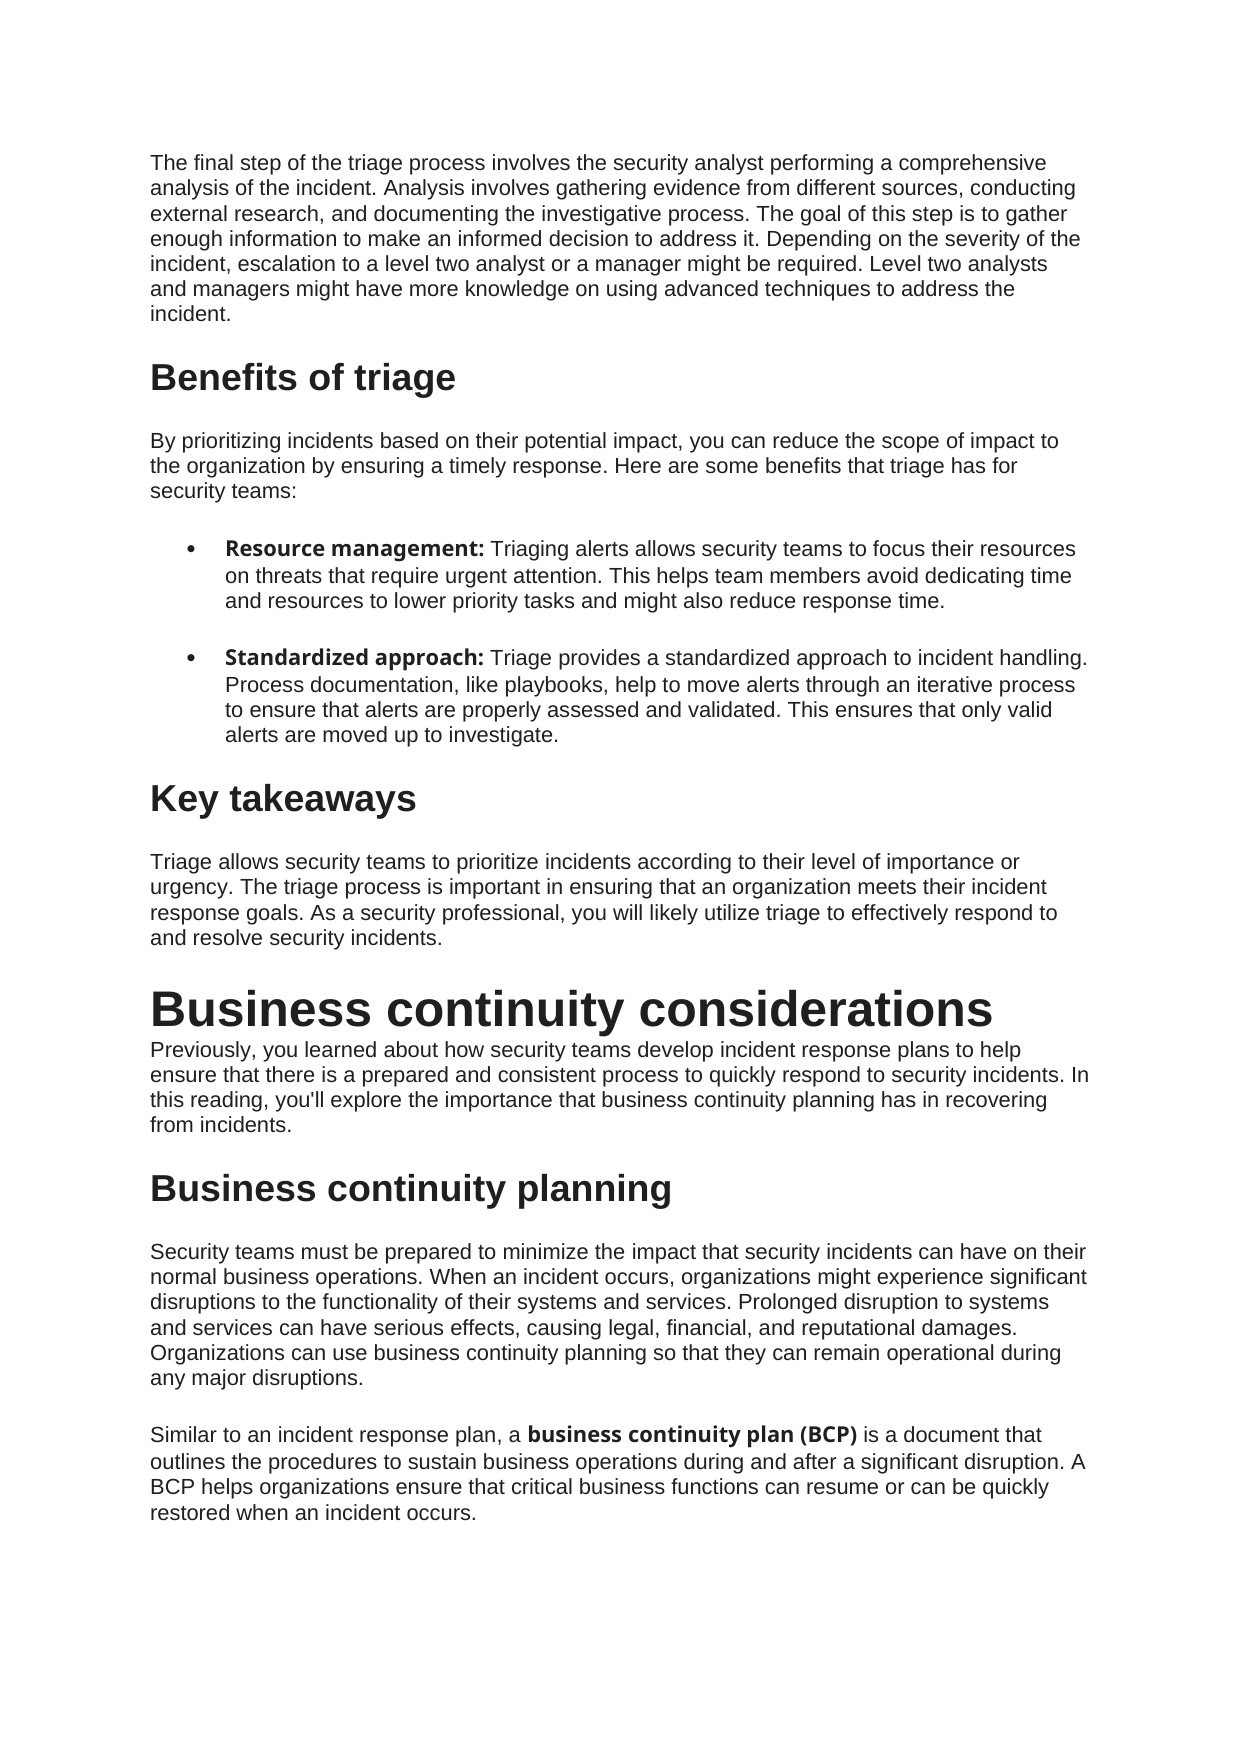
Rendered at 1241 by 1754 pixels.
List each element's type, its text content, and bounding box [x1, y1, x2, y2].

subtitle Benefits of triage [150, 356, 1090, 399]
list Standardized approach: Triage provides a standardized approach to incident handling. Process documentation, like playbooks, help to move alerts through an iterative process to ensure that alerts are properly assessed and validated. This ensures that only valid alerts are moved up to investigate. [187, 642, 1090, 747]
text The final step of the triage process involves the security analyst performing a comprehensive analysis of the incident. Analysis involves gathering evidence from different sources, conducting external research, and documenting the investigative process. The goal of this step is to gather enough information to make an informed decision to address it. Depending on the severity of the incident, escalation to a level two analyst or a manager might be required. Level two analysts and managers might have more knowledge on using advanced techniques to address the incident. [150, 150, 1090, 326]
subtitle Business continuity considerations [150, 979, 1090, 1036]
text Security teams must be prepared to minimize the impact that security incidents can have on their normal business operations. When an incident occurs, organizations might experience significant disruptions to the functionality of their systems and services. Prolonged disruption to systems and services can have serious effects, causing legal, financial, and reputational damages. Organizations can use business continuity planning so that they can remain operational during any major disruptions. [150, 1239, 1090, 1390]
subtitle Business continuity planning [150, 1166, 1090, 1209]
text Triage allows security teams to prioritize incidents according to their level of importance or urgency. The triage process is important in ensuring that an organization meets their incident response goals. As a security professional, you will likely utilize triage to effectively respond to and resolve security incidents. [150, 849, 1090, 950]
text By prioritizing incidents based on their potential impact, you can reduce the scope of impact to the organization by ensuring a timely response. Here are some benefits that triage has for security teams: [150, 428, 1090, 503]
list Resource management: Triaging alerts allows security teams to focus their resources on threats that require urgent attention. This helps team members avoid dedicating time and resources to lower priority tasks and might also reduce response time. [187, 533, 1090, 613]
subtitle Key takeaways [150, 777, 1090, 820]
text Previously, you learned about how security teams develop incident response plans to help ensure that there is a prepared and consistent process to quickly respond to security incidents. In this reading, you'll explore the importance that business continuity planning has in recovering from incidents. [150, 1036, 1090, 1137]
text Similar to an incident response plan, a business continuity plan (BCP) is a document that outlines the procedures to sustain business operations during and after a significant disruption. A BCP helps organizations ensure that critical business functions can resume or can be quickly restored when an incident occurs. [150, 1419, 1090, 1524]
